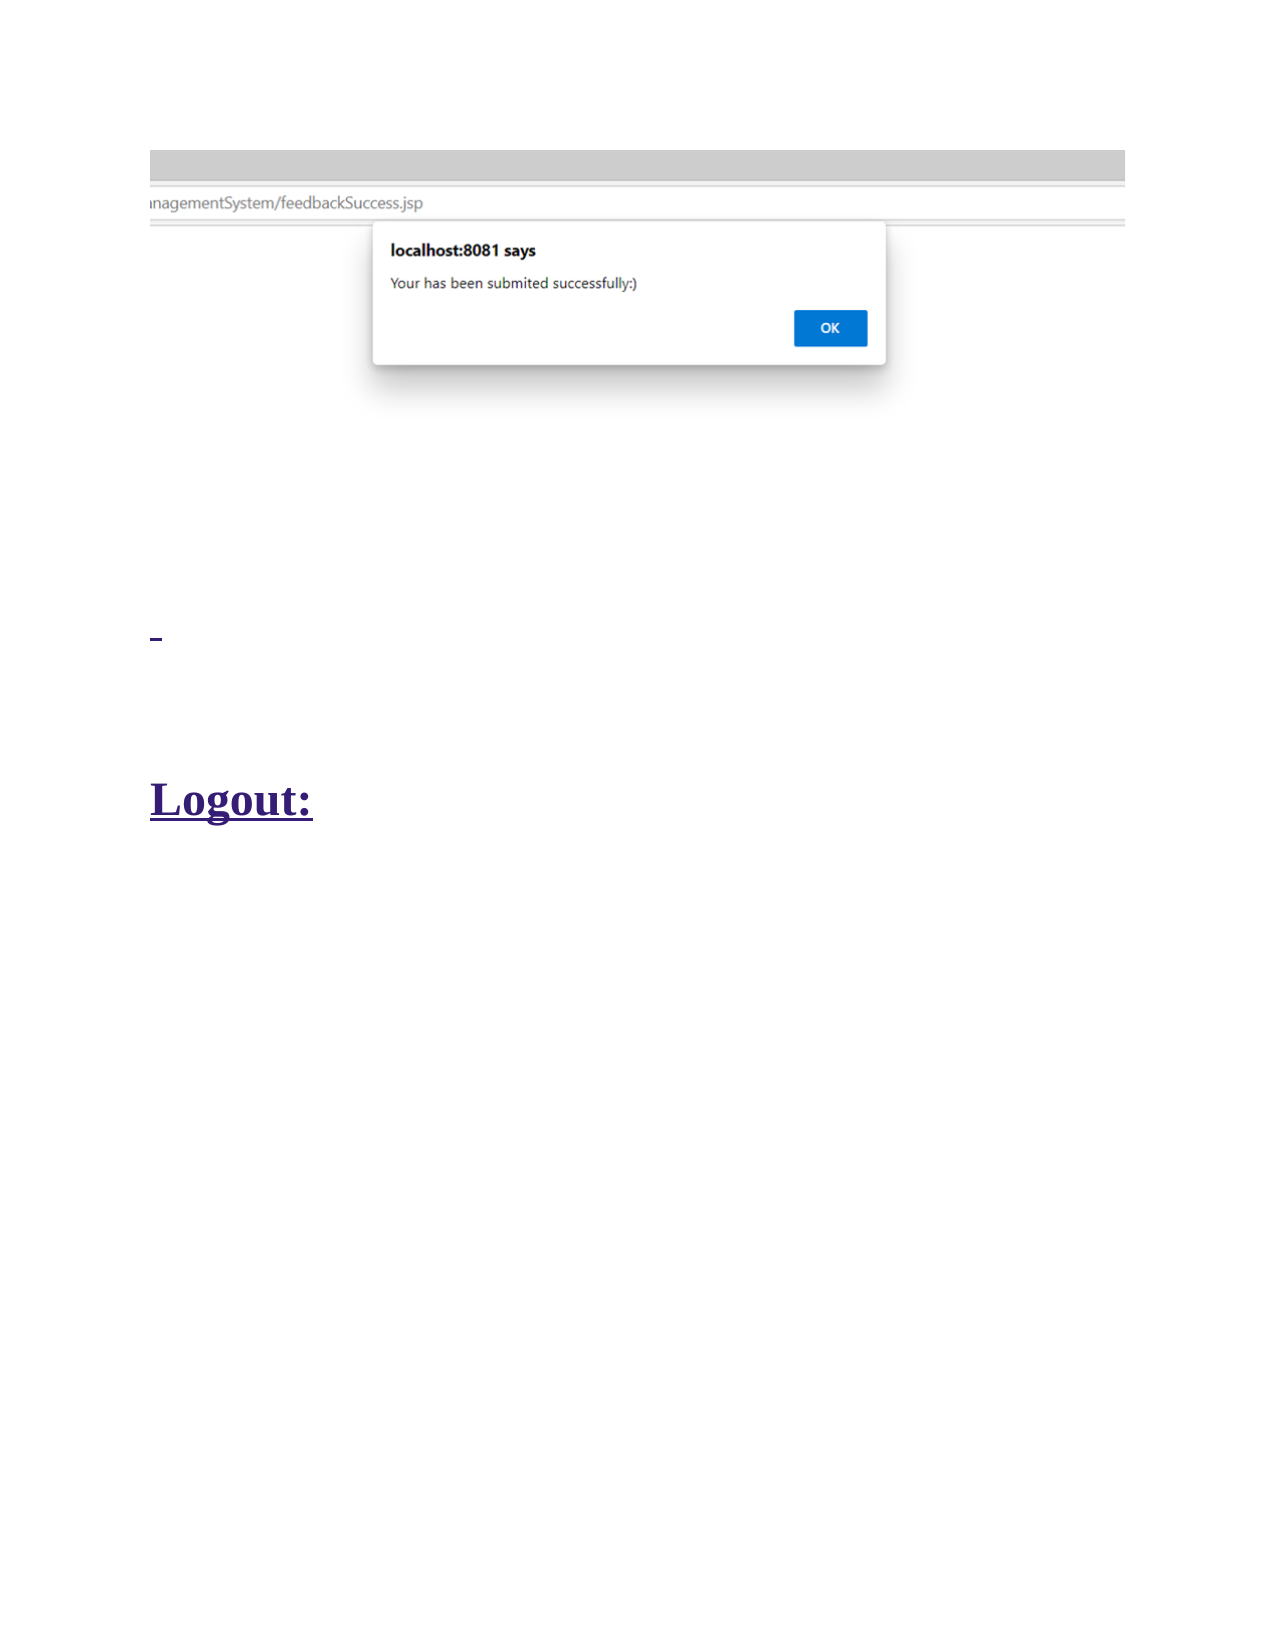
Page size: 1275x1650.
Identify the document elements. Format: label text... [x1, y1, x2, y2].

picture [150, 150, 1125, 484]
text Logout: [150, 771, 1125, 826]
